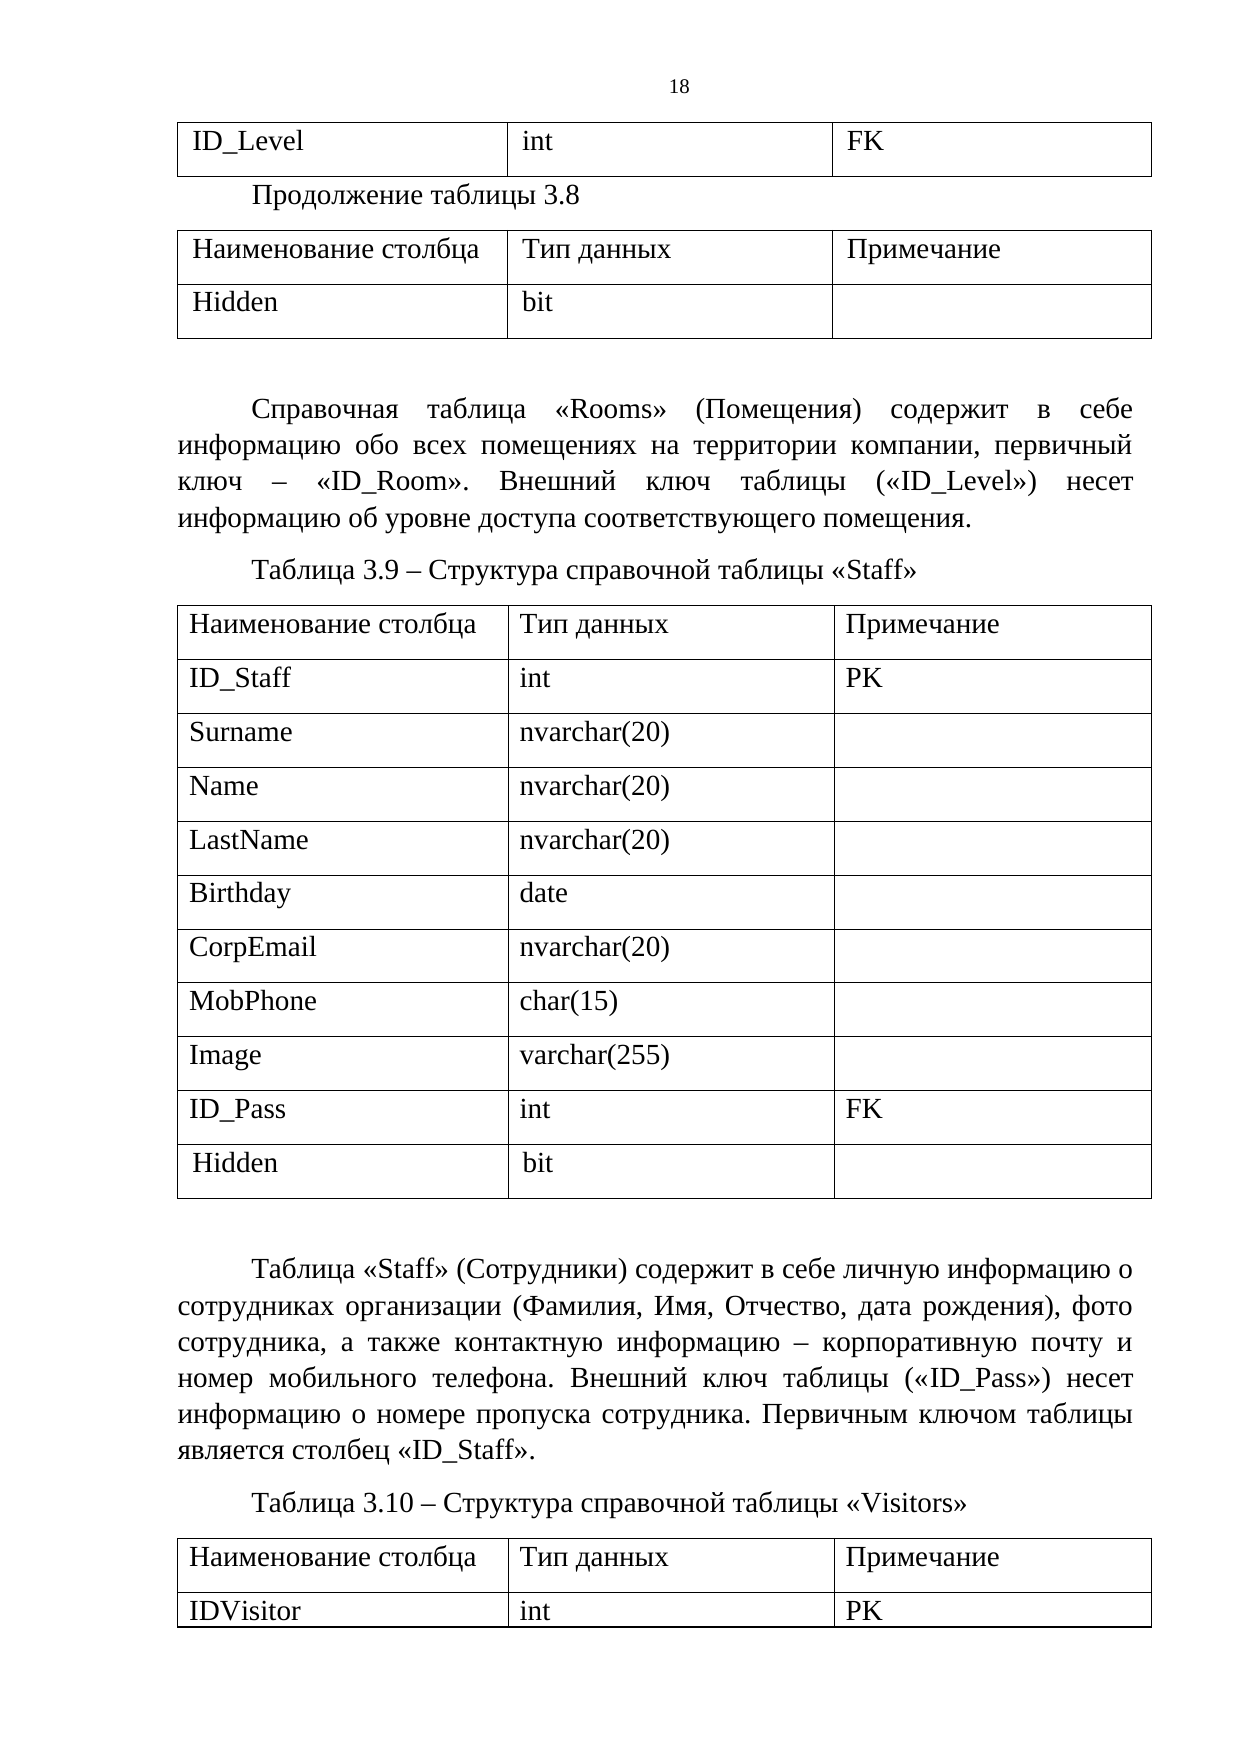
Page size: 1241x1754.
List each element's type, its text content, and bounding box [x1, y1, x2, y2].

table_cell date [509, 876, 834, 928]
table_cell Hidden [178, 285, 507, 337]
table_cell [835, 1037, 1151, 1090]
table_cell [835, 930, 1151, 982]
table_header Тип данных [509, 606, 834, 659]
table_cell bit [508, 285, 832, 337]
table_cell ID_Level [178, 123, 507, 176]
table_cell [835, 983, 1151, 1036]
table_cell nvarchar(20) [509, 822, 834, 874]
table_header Тип данных [509, 1539, 834, 1592]
table_cell varchar(255) [509, 1037, 834, 1090]
table_cell Birthday [178, 876, 508, 928]
text Таблица 3.10 – Структура справочной таблицы «Visitors» [177, 1485, 1181, 1519]
table_cell Примечание [833, 231, 1151, 283]
table_cell PK [835, 660, 1151, 713]
table_cell nvarchar(20) [509, 768, 834, 821]
table_header Наименование столбца [178, 606, 508, 659]
table_cell ID_Staff [178, 660, 508, 713]
table_cell Наименование столбца [178, 231, 507, 283]
table_cell Hidden [178, 1145, 508, 1198]
table_cell Name [178, 768, 508, 821]
text Таблица 3.9 – Структура справочной таблицы «Staff» [177, 552, 1181, 586]
table_cell int [509, 660, 834, 713]
table_cell CorpEmail [178, 930, 508, 982]
table_cell [835, 1145, 1151, 1198]
table_cell [835, 822, 1151, 874]
table_header Примечание [835, 606, 1151, 659]
table_cell [833, 285, 1151, 337]
table_cell nvarchar(20) [509, 930, 834, 982]
table_cell LastName [178, 822, 508, 874]
table_cell MobPhone [178, 983, 508, 1036]
table_cell [835, 714, 1151, 767]
table_cell Image [178, 1037, 508, 1090]
table_cell bit [509, 1145, 834, 1198]
table_cell IDVisitor [178, 1593, 508, 1626]
table_cell int [509, 1593, 834, 1626]
table_cell FK [835, 1091, 1151, 1144]
table_cell ID_Pass [178, 1091, 508, 1144]
table_cell Продолжение таблицы 3.8 [178, 177, 1151, 230]
table_header Примечание [835, 1539, 1151, 1592]
table_header Наименование столбца [178, 1539, 508, 1592]
table_cell [835, 768, 1151, 821]
table_cell char(15) [509, 983, 834, 1036]
text Таблица «Staff» (Сотрудники) содержит в себе личную информацию о сотрудниках организации (Фамилия, Имя, Отчество, дата рождения), фото сотрудника, а также контактную информацию – корпоративную почту и номер мобильного телефона. Внешний ключ таблицы («ID_Pass») несет информацию о номере пропуска сотрудника. Первичным ключом таблицы является столбец «ID_Staff». [177, 1252, 1133, 1466]
table_cell nvarchar(20) [509, 714, 834, 767]
table_cell [835, 876, 1151, 928]
table_cell Surname [178, 714, 508, 767]
table_cell int [508, 123, 832, 176]
table_cell int [509, 1091, 834, 1144]
text Справочная таблица «Rooms» (Помещения) содержит в себе информацию обо всех помещениях на территории компании, первичный ключ – «ID_Room». Внешний ключ таблицы («ID_Level») несет информацию об уровне доступа соответствующего помещения. [177, 391, 1133, 533]
table_cell FK [833, 123, 1151, 176]
table_cell Тип данных [508, 231, 832, 283]
table_cell PK [835, 1593, 1151, 1626]
